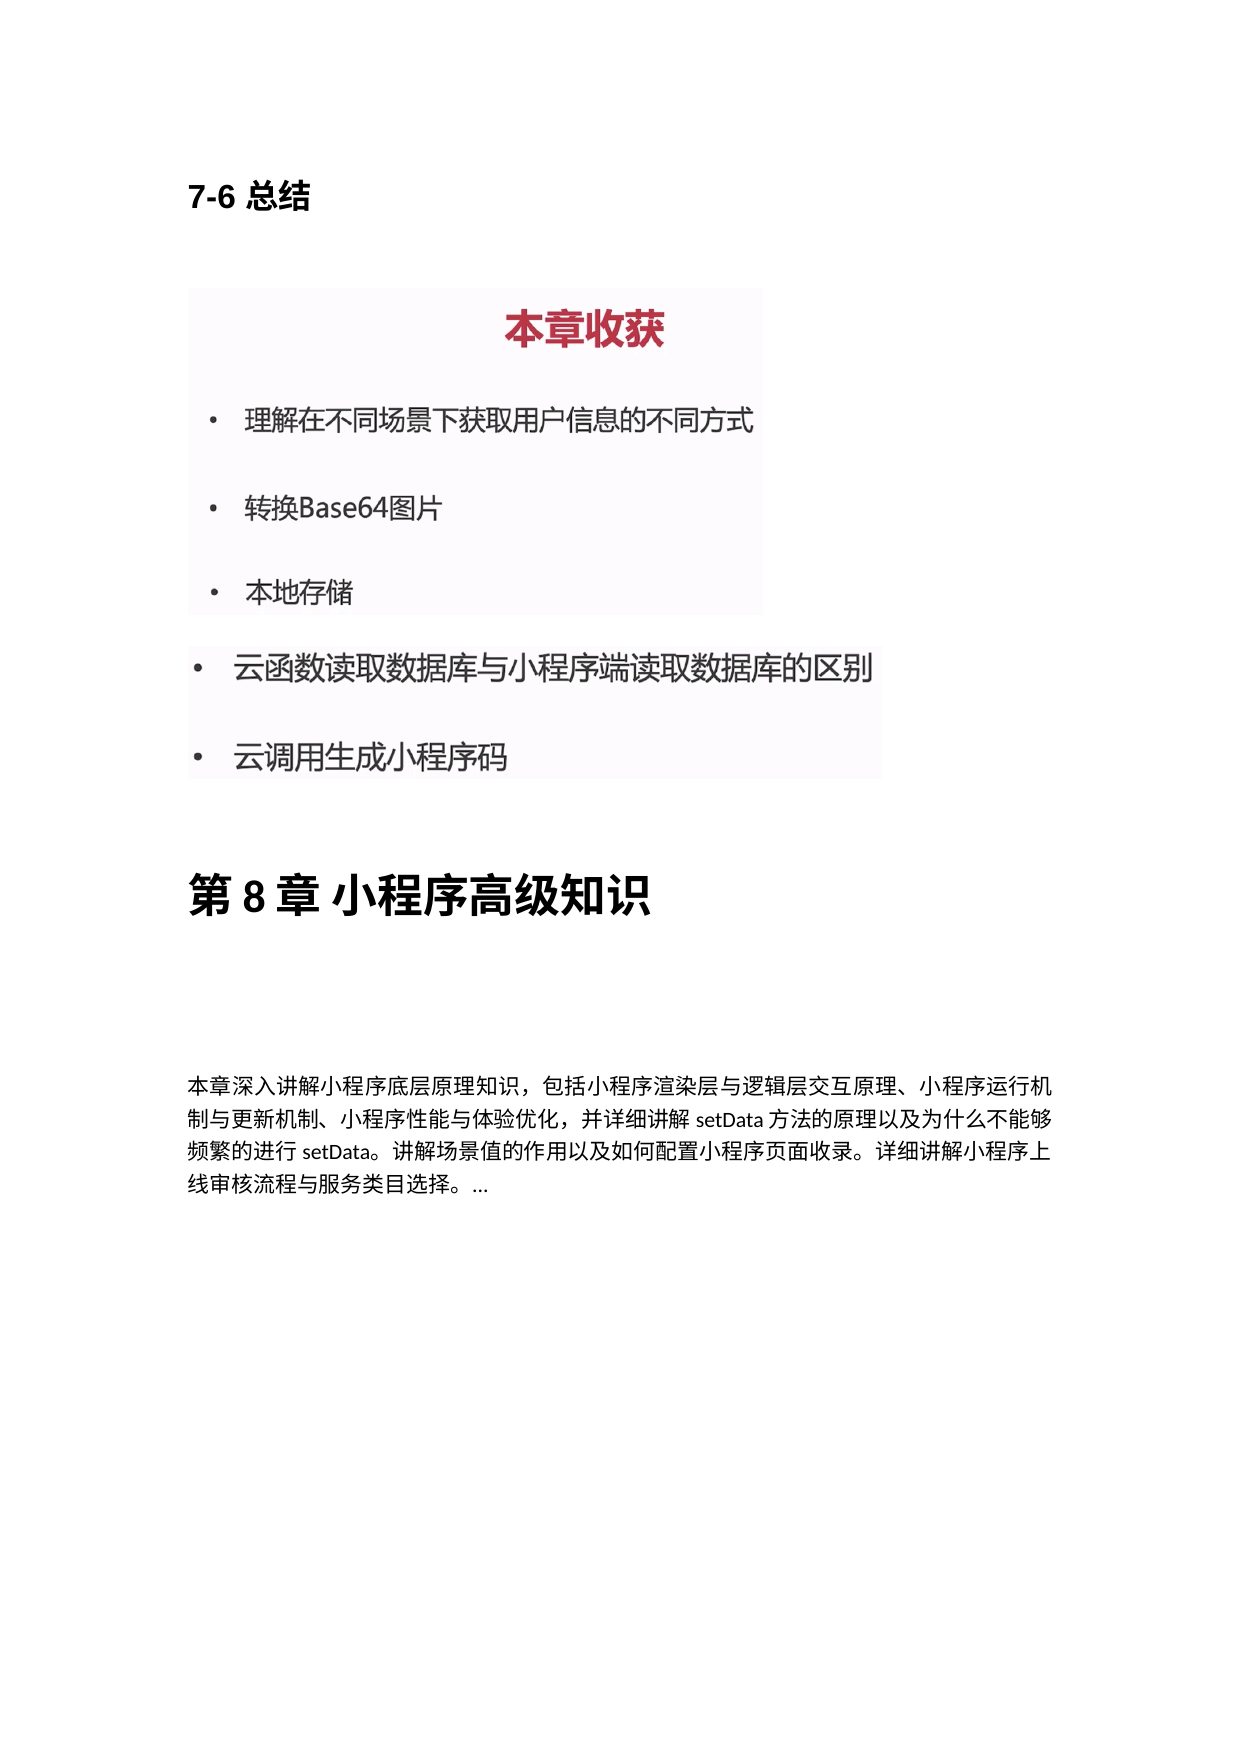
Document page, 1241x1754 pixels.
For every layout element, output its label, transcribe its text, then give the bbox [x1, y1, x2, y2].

subtitle 第8章 小程序高级知识 [187, 844, 1053, 942]
picture [187, 646, 883, 779]
subtitle 7-6 总结 [187, 162, 1053, 227]
picture [187, 288, 764, 615]
text 本章深入讲解小程序底层原理知识，包括小程序渲染层与逻辑层交互原理、小程序运行机制与更新机制、小程序性能与体验优化，并详细讲解setData方法的原理以及为什么不能够频繁的进行setData。讲解场景值的作用以及如何配置小程序页面收录。详细讲解小程序上线审核流程与服务类目选择。... [187, 1069, 1053, 1199]
